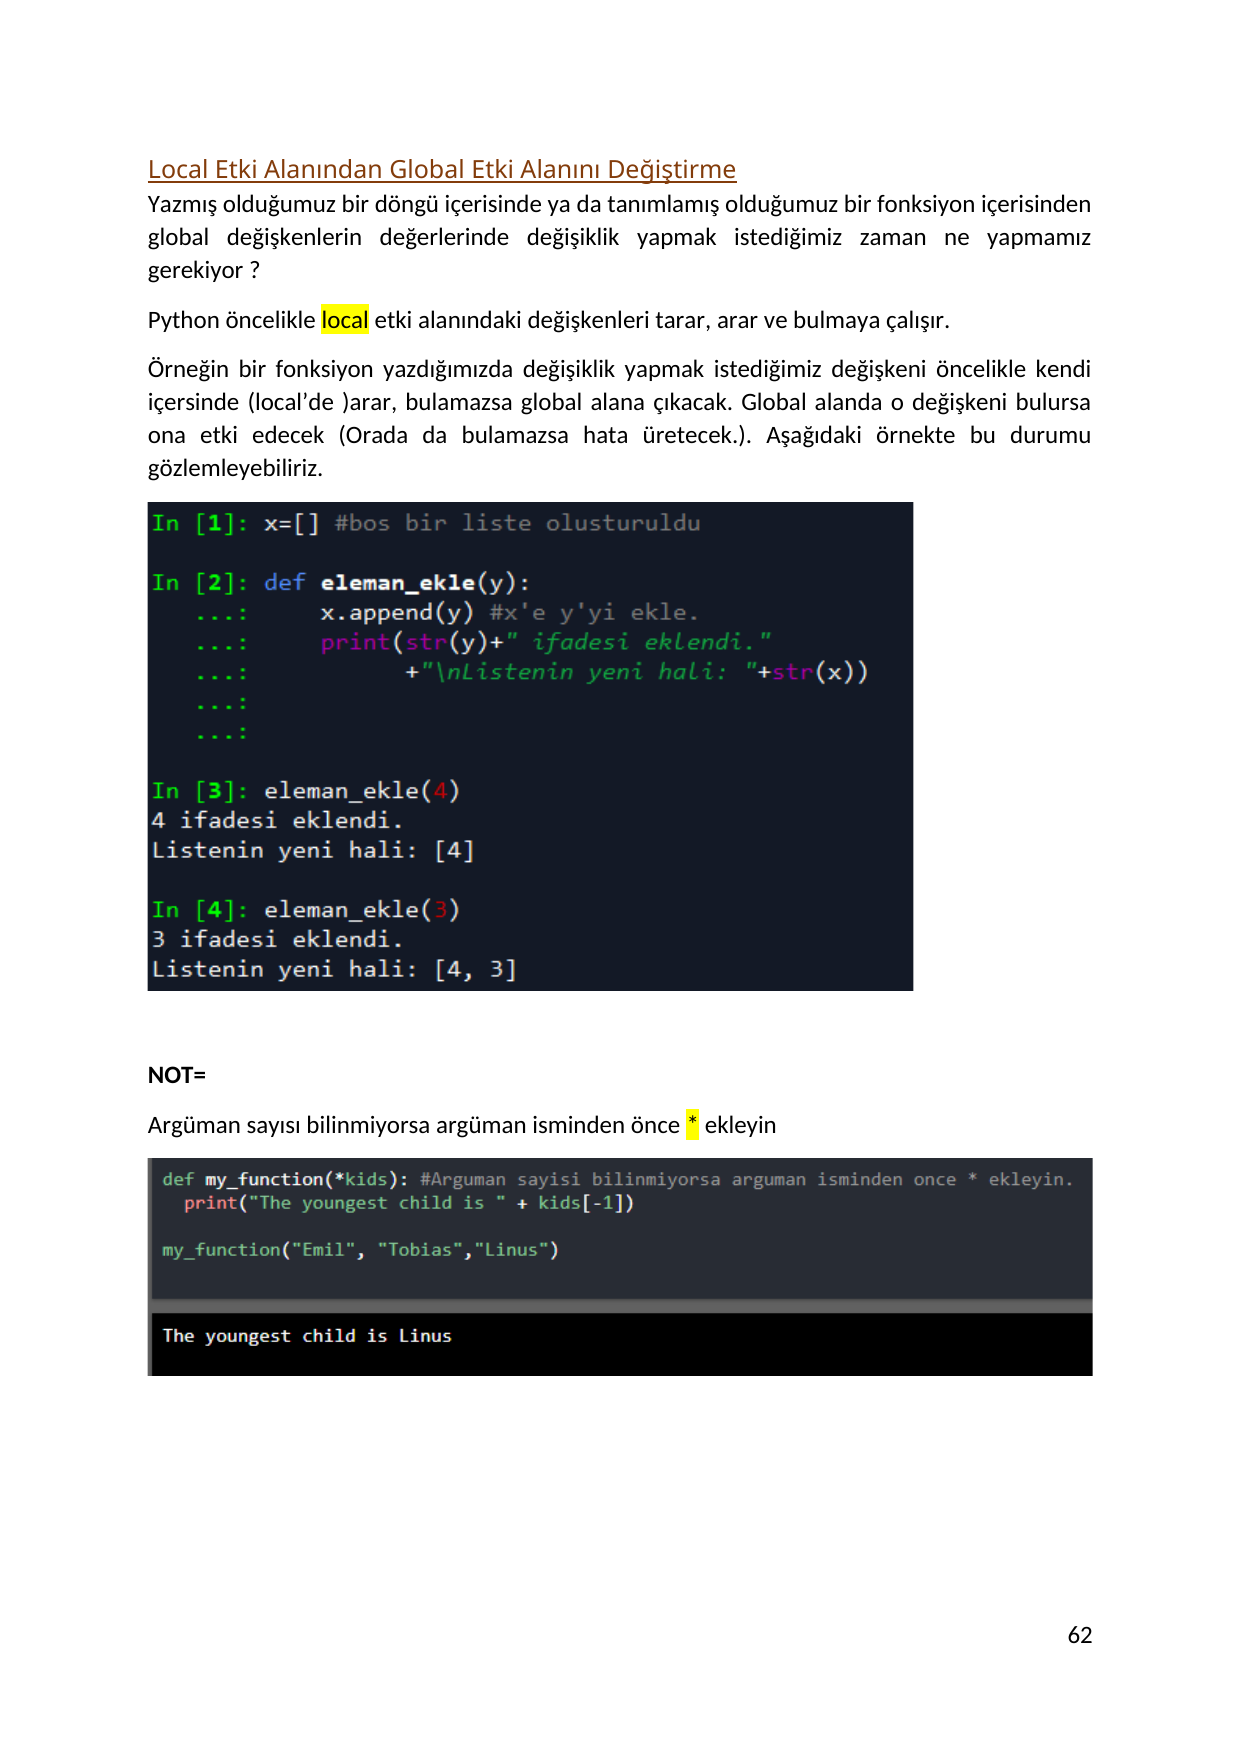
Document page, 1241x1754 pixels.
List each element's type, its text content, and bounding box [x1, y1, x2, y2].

picture [147, 502, 914, 991]
text Argüman sayısı bilinmiyorsa argüman isminden önce * ekleyin [699, 1109, 1092, 1140]
text Python öncelikle local etki alanındaki değişkenleri tarar, arar ve bulmaya çalışır. [369, 304, 1092, 334]
text Yazmış olduğumuz bir döngü içerisinde ya da tanımlamış olduğumuz bir fonksiyon içerisinden global değişkenlerin değerlerinde değişiklik yapmak istediğimiz zaman ne yapmamız gerekiyor ? [148, 189, 1092, 285]
picture [147, 1158, 1093, 1376]
text NOT= [148, 1060, 1092, 1090]
text Argüman sayısı bilinmiyorsa argüman isminden önce * ekleyin [148, 1109, 686, 1140]
text Python öncelikle local etki alanındaki değişkenleri tarar, arar ve bulmaya çalışır. [148, 304, 321, 334]
subtitle Local Etki Alanından Global Etki Alanını Değiştirme [148, 152, 1092, 186]
text Örneğin bir fonksiyon yazdığımızda değişiklik yapmak istediğimiz değişkeni öncelikle kendi içersinde (local’de )arar, bulamazsa global alana çıkacak. Global alanda o değişkeni bulursa ona etki edecek (Orada da bulamazsa hata üretecek.). Aşağıdaki örnekte bu durumu gözlemleyebiliriz. [148, 354, 1092, 483]
